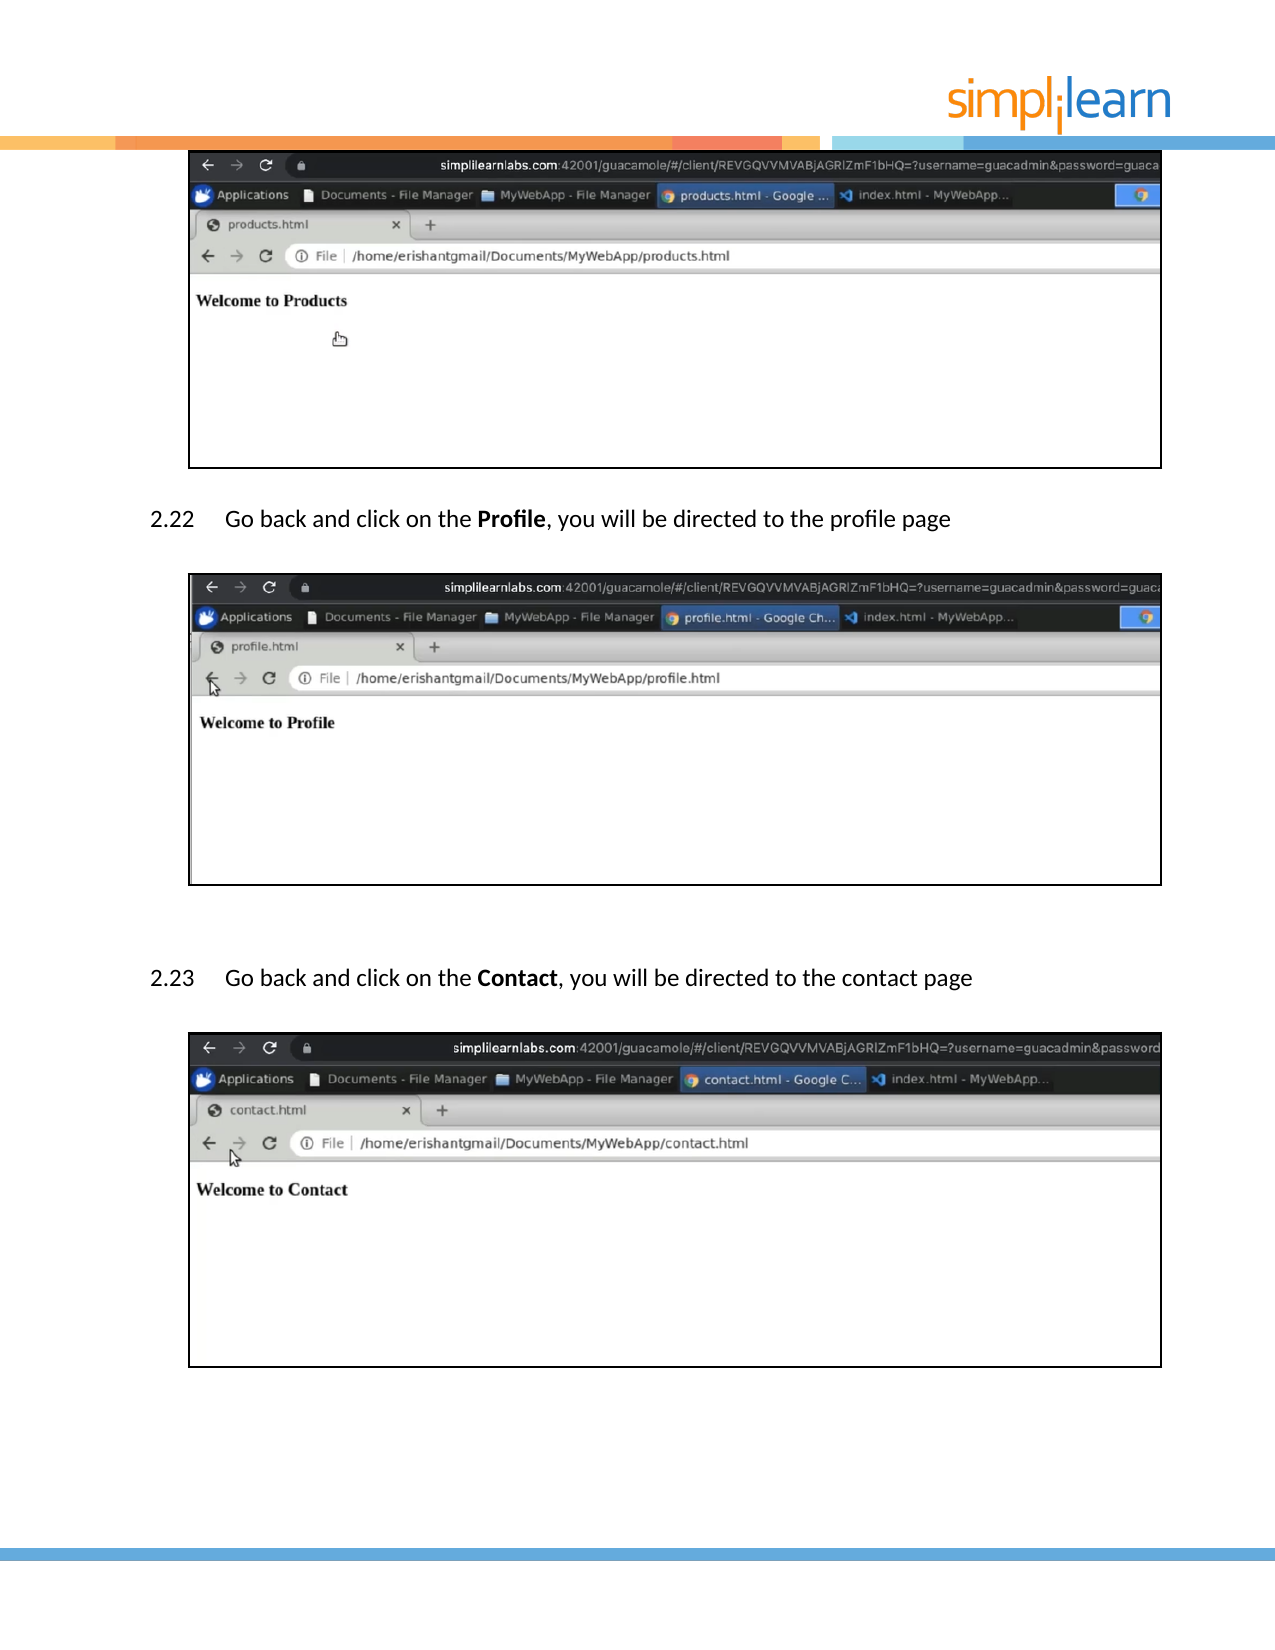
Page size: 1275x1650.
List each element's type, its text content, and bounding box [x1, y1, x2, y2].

picture [190, 1034, 1160, 1366]
picture [0, 1548, 1275, 1562]
picture [0, 76, 1275, 150]
picture [190, 575, 1160, 884]
picture [190, 152, 1160, 467]
